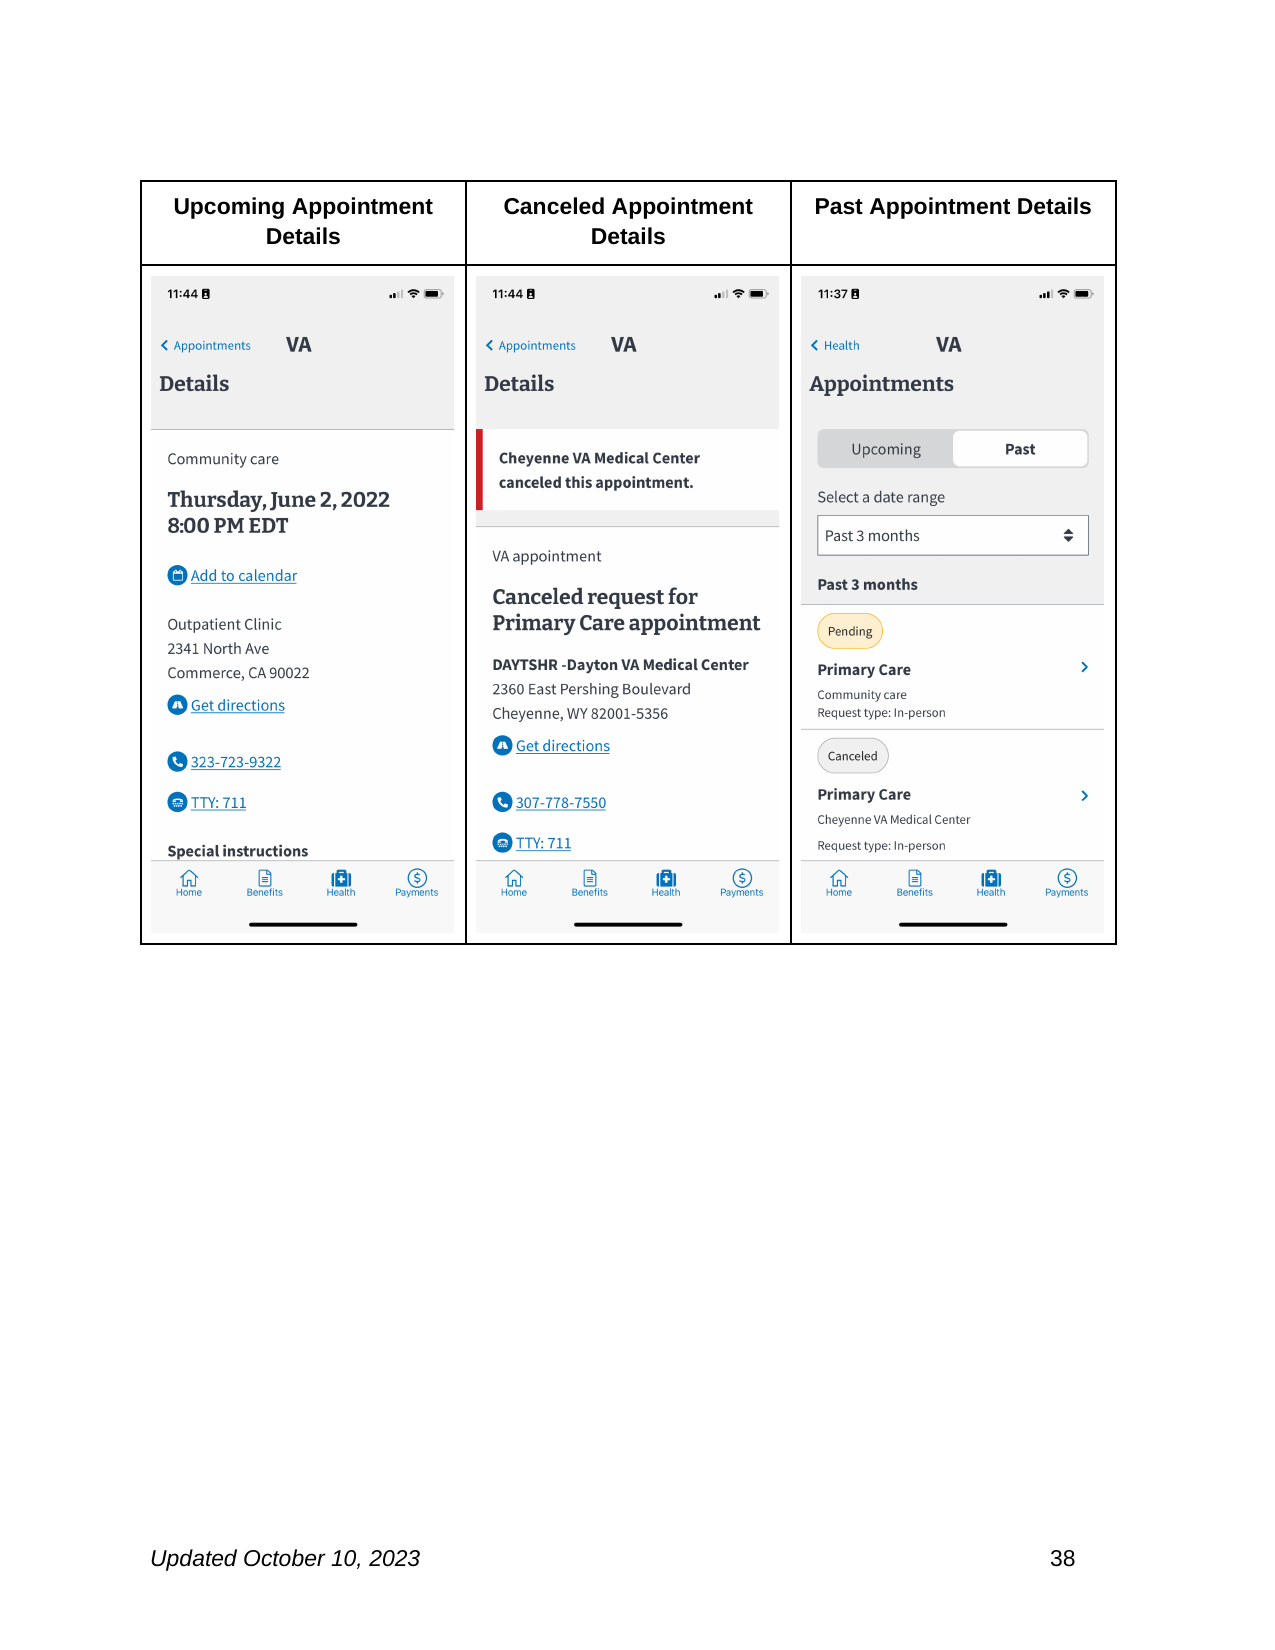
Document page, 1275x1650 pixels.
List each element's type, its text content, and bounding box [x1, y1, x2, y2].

table_cell [467, 266, 790, 943]
table_header Upcoming Appointment Details [142, 182, 465, 263]
table_cell [792, 266, 1115, 943]
table_header Past Appointment Details [792, 182, 1115, 263]
picture [476, 276, 780, 933]
picture [801, 276, 1105, 933]
table_cell [142, 266, 465, 943]
picture [151, 276, 455, 933]
table_header Canceled Appointment Details [467, 182, 790, 263]
